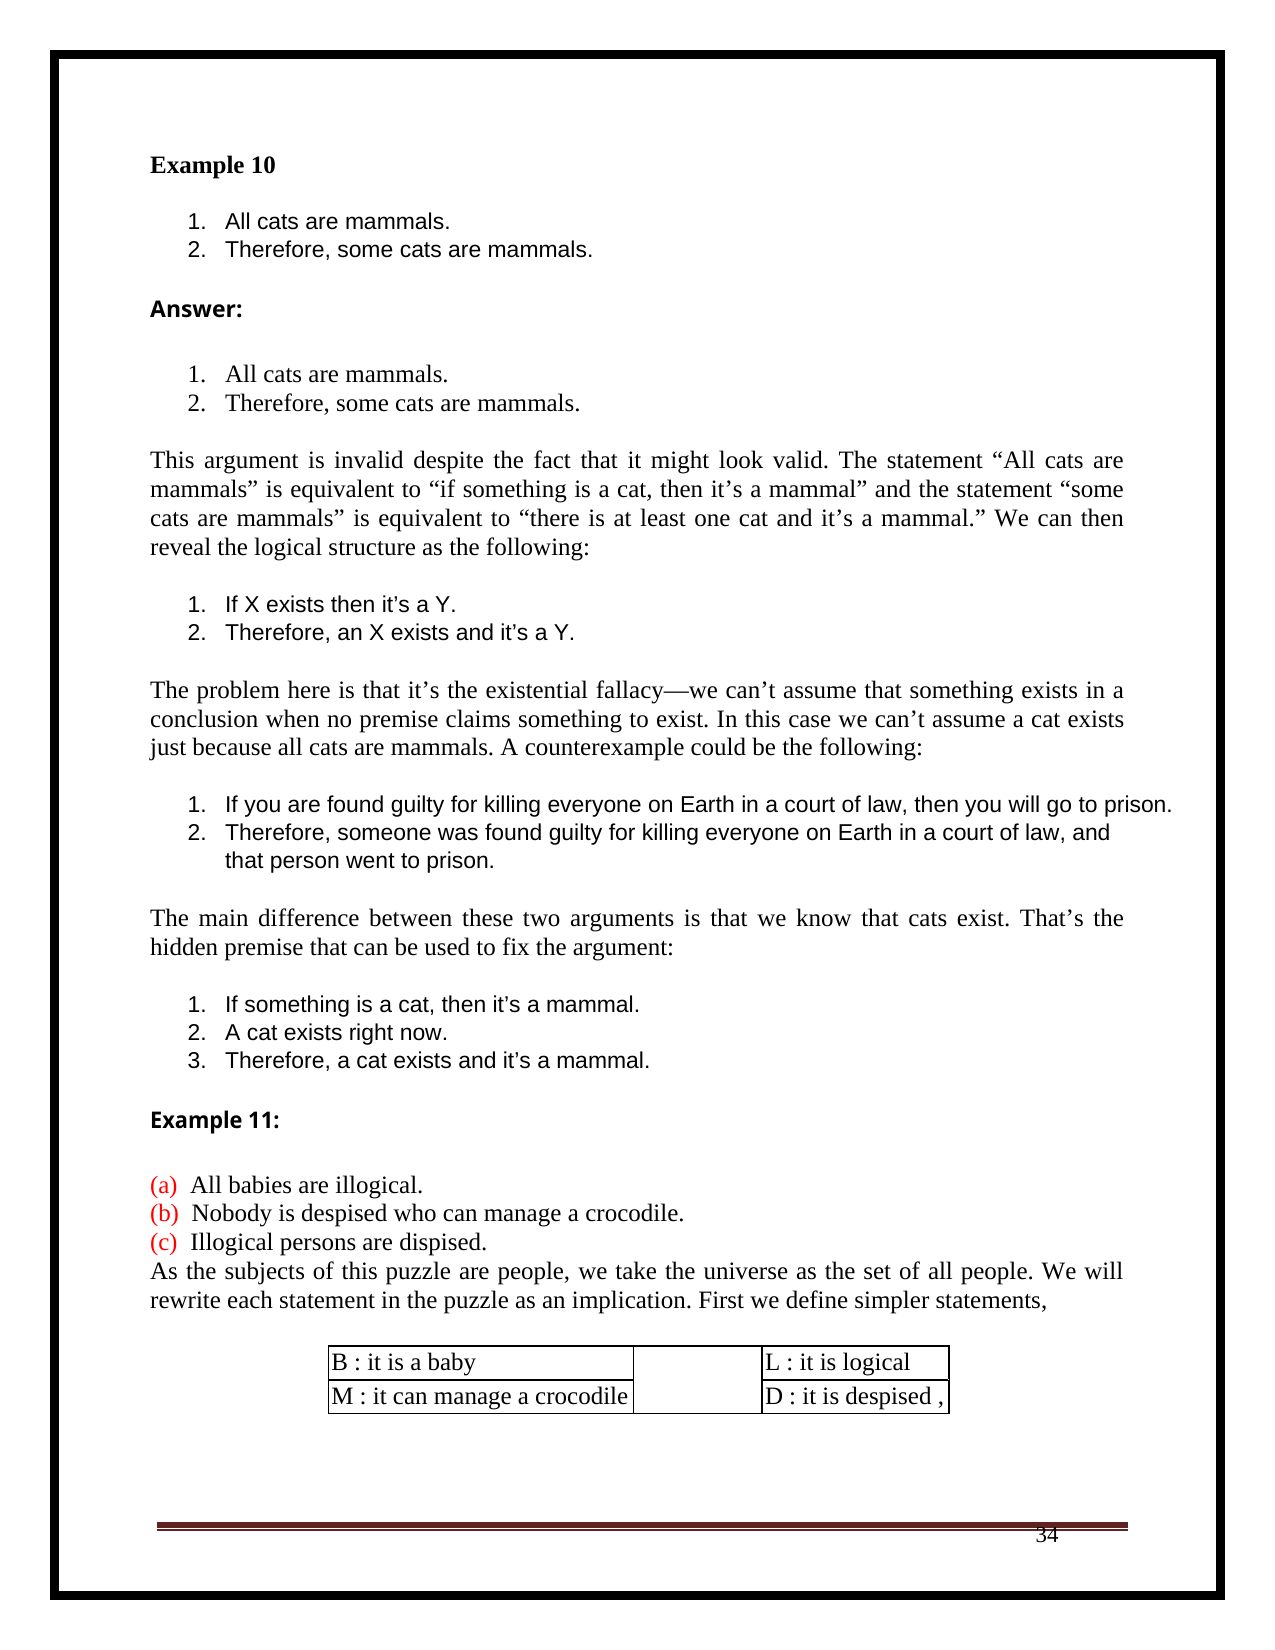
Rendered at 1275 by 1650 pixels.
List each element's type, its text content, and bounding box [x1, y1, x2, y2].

list Therefore, someone was found guilty for killing everyone on Earth in a court of law, and that person went to prison. [187, 819, 1125, 873]
text Answer: [150, 293, 1181, 324]
text As the subjects of this puzzle are people, we take the universe as the set of all people. We will rewrite each statement in the puzzle as an implication. First we define simpler statements, [150, 1256, 1124, 1313]
list All cats are mammals. [187, 208, 1181, 234]
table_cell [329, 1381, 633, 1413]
list Therefore, some cats are mammals. [187, 388, 1181, 417]
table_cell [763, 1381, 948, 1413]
list Therefore, some cats are mammals. [187, 236, 1181, 262]
text Example 11: [150, 1104, 1181, 1135]
text The problem here is that it’s the existential fallacy—we can’t assume that something exists in a conclusion when no premise claims something to exist. In this case we can’t assume a cat exists just because all cats are mammals. A counterexample could be the following: [150, 675, 1125, 761]
text This argument is invalid despite the fact that it might look valid. The statement “All cats are mammals” is equivalent to “if something is a cat, then it’s a mammal” and the statement “some cats are mammals” is equivalent to “there is at least one cat and it’s a mammal.” We can then reveal the logical structure as the following: [150, 446, 1125, 561]
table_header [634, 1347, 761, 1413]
list If something is a cat, then it’s a mammal. [187, 991, 1181, 1017]
list Illogical persons are dispised. [150, 1227, 1181, 1256]
list Nobody is despised who can manage a crocodile. [150, 1198, 1181, 1227]
list All babies are illogical. [150, 1170, 1181, 1198]
text The main difference between these two arguments is that we know that cats exist. That’s the hidden premise that can be used to fix the argument: [150, 903, 1125, 960]
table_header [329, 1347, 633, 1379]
list If you are found guilty for killing everyone on Earth in a court of law, then you will go to prison. [187, 791, 1181, 818]
list Therefore, a cat exists and it’s a mammal. [187, 1047, 1181, 1073]
list Therefore, an X exists and it’s a Y. [187, 619, 1181, 645]
list If X exists then it’s a Y. [187, 591, 1181, 617]
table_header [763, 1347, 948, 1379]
text Example 10 [150, 150, 1181, 178]
list A cat exists right now. [187, 1019, 1181, 1045]
list All cats are mammals. [187, 359, 1181, 388]
